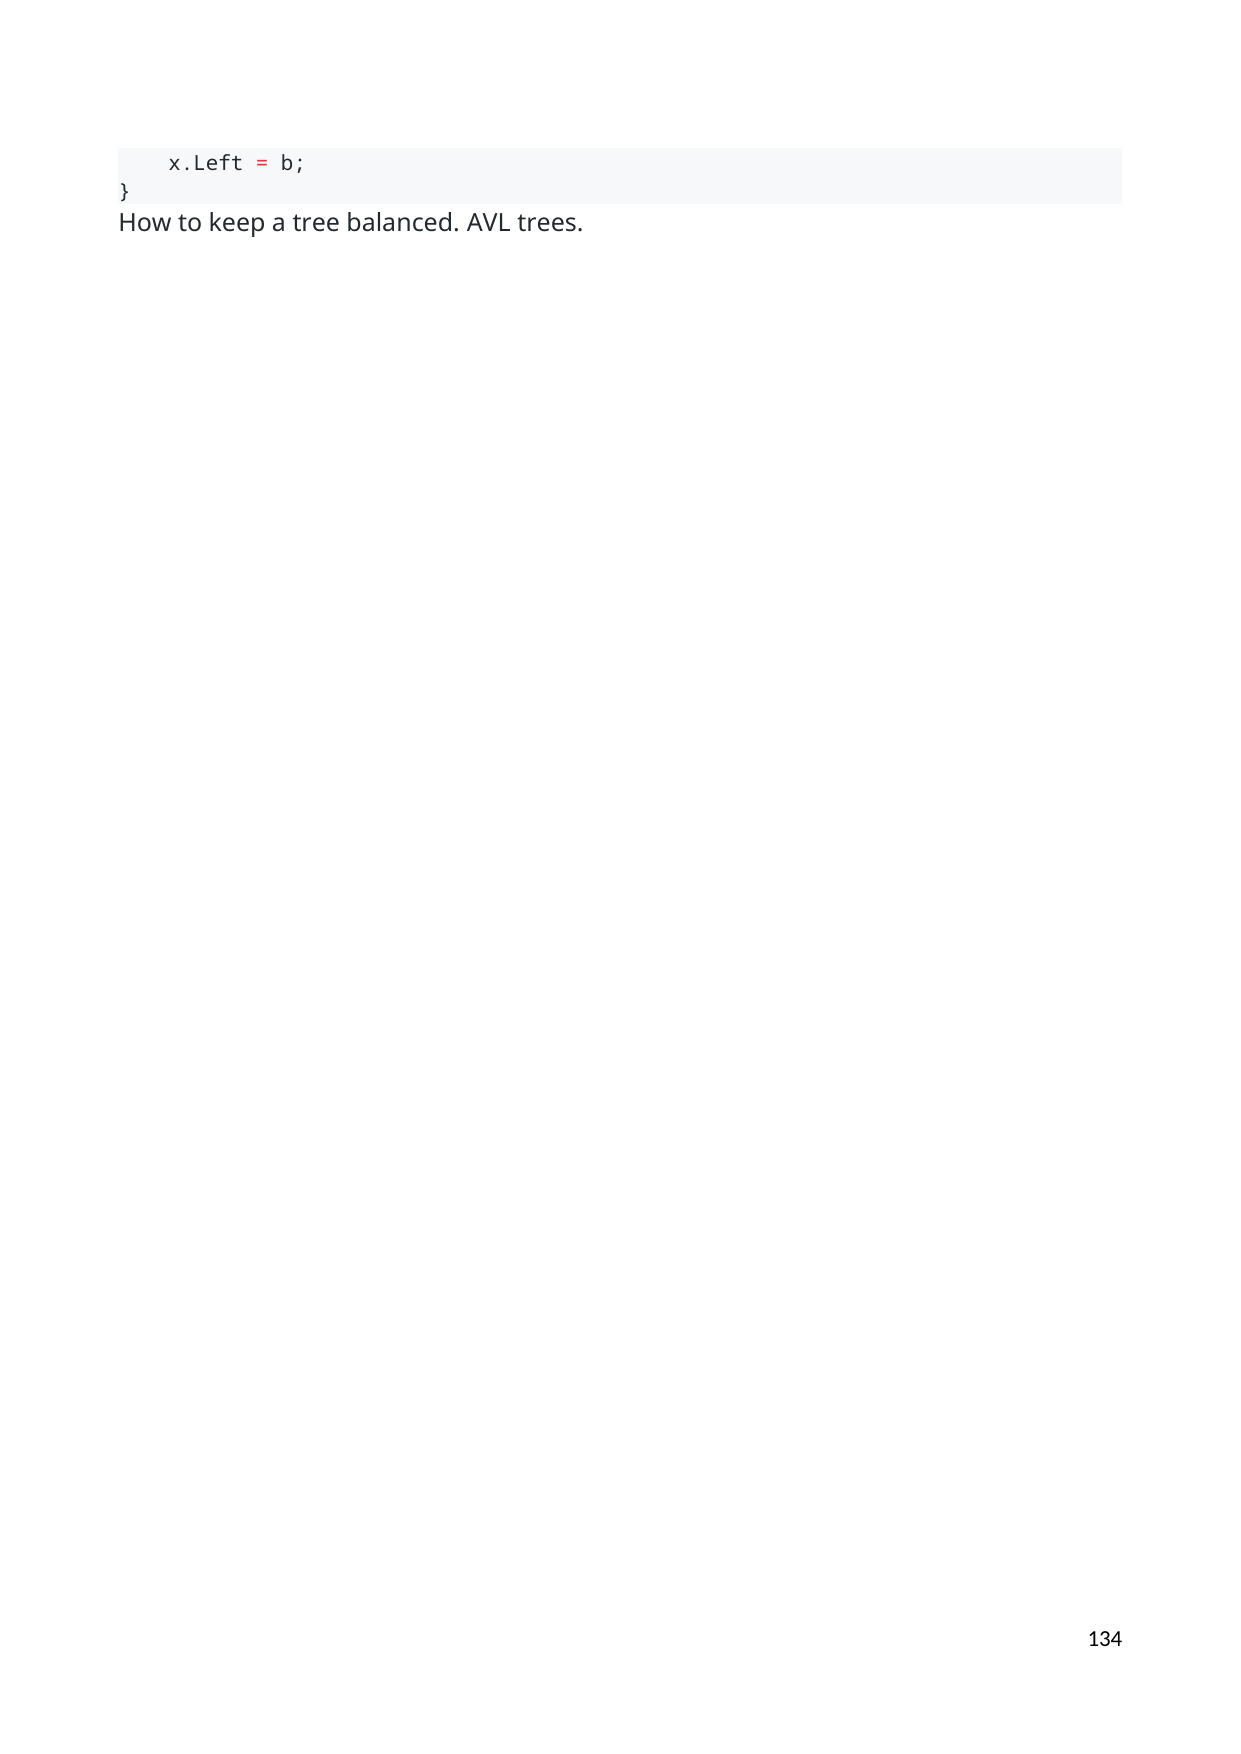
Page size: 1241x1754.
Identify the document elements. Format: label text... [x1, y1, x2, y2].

text } [118, 176, 1122, 204]
text How to keep a tree balanced. AVL trees. [118, 204, 1122, 238]
text x.Left = b; [118, 148, 1122, 176]
